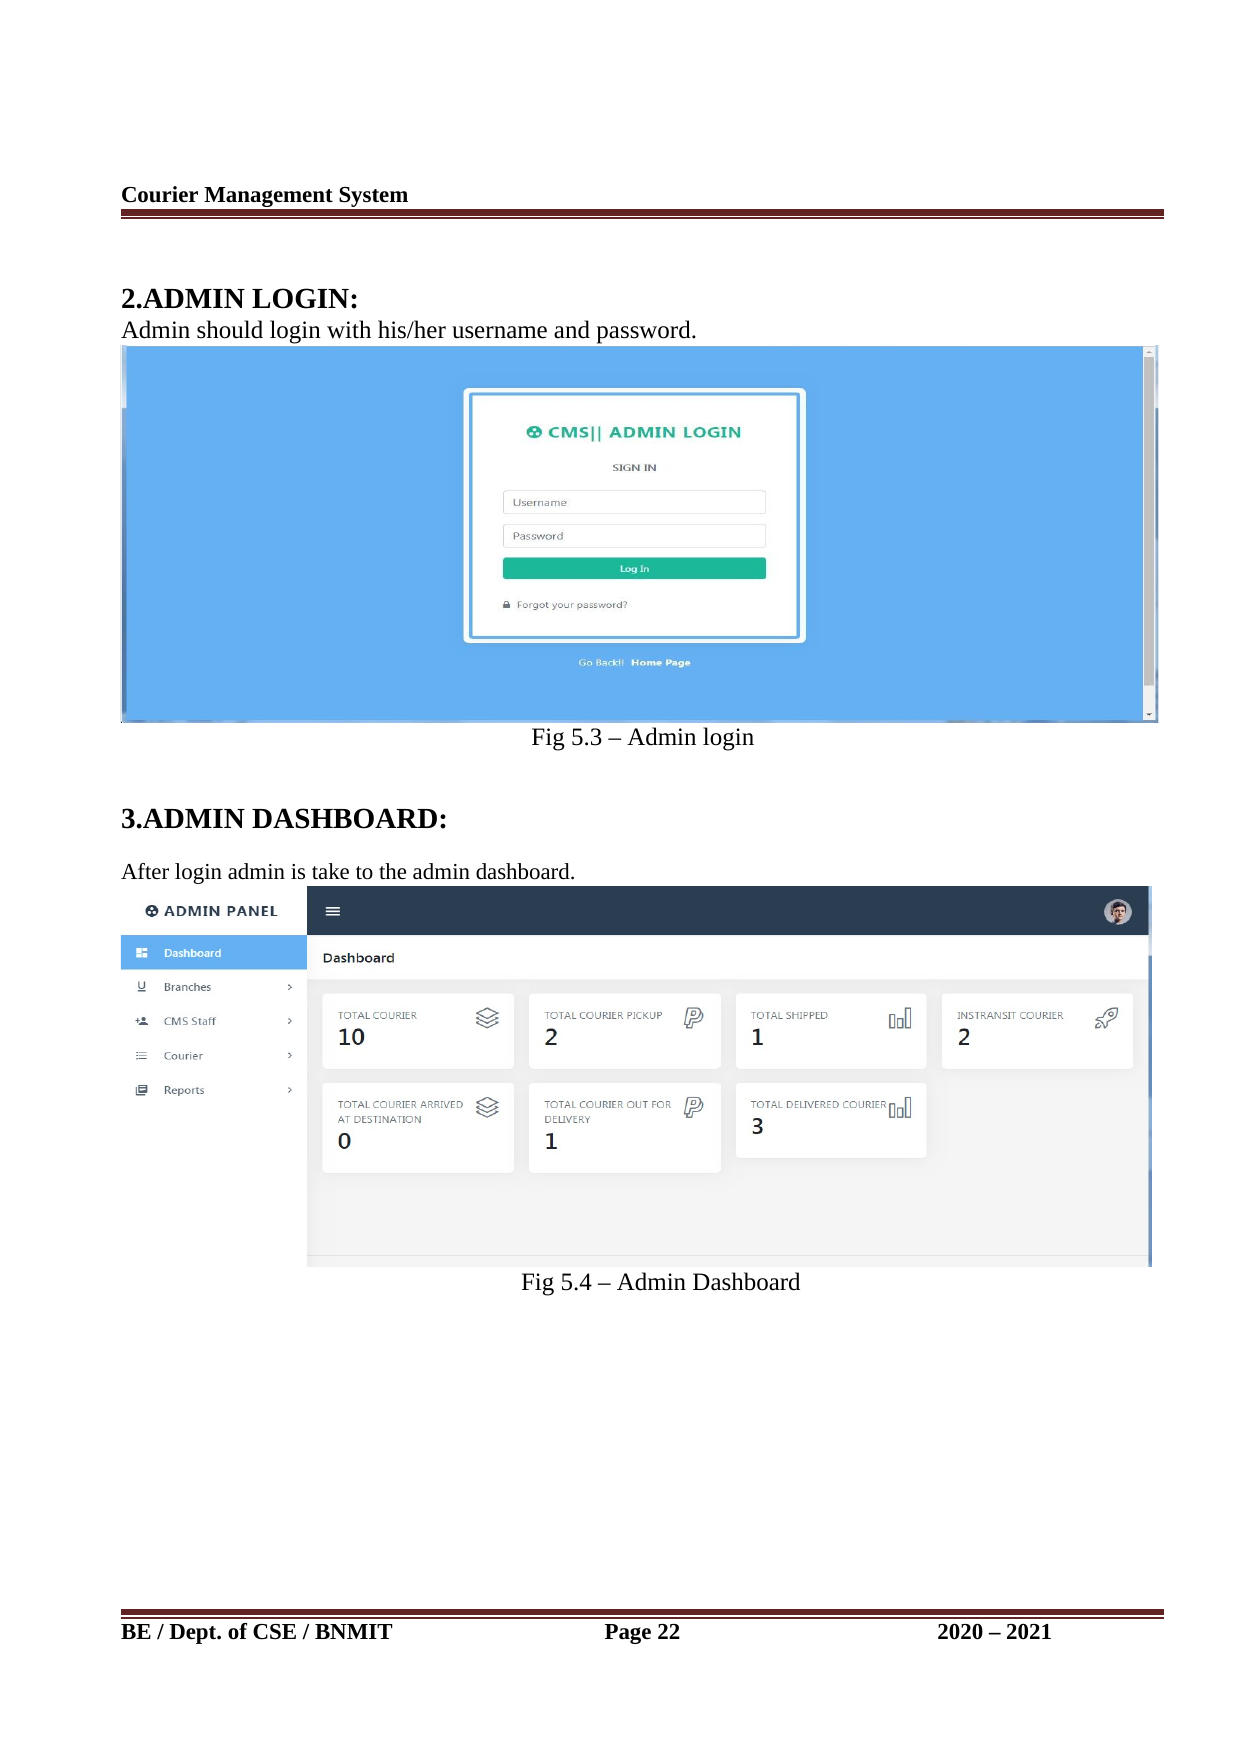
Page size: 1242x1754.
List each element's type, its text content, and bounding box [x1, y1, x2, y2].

text 3.ADMIN DASHBOARD: [121, 802, 1164, 836]
text 2.ADMIN LOGIN: [121, 282, 1164, 315]
text After login admin is take to the admin dashboard. [121, 853, 1164, 886]
picture [120, 886, 1152, 1267]
picture [120, 345, 1159, 723]
text Fig 5.3 – Admin login [121, 722, 1164, 751]
text Fig 5.4 – Admin Dashboard [121, 1267, 1164, 1295]
text Admin should login with his/her username and password. [121, 315, 1083, 344]
